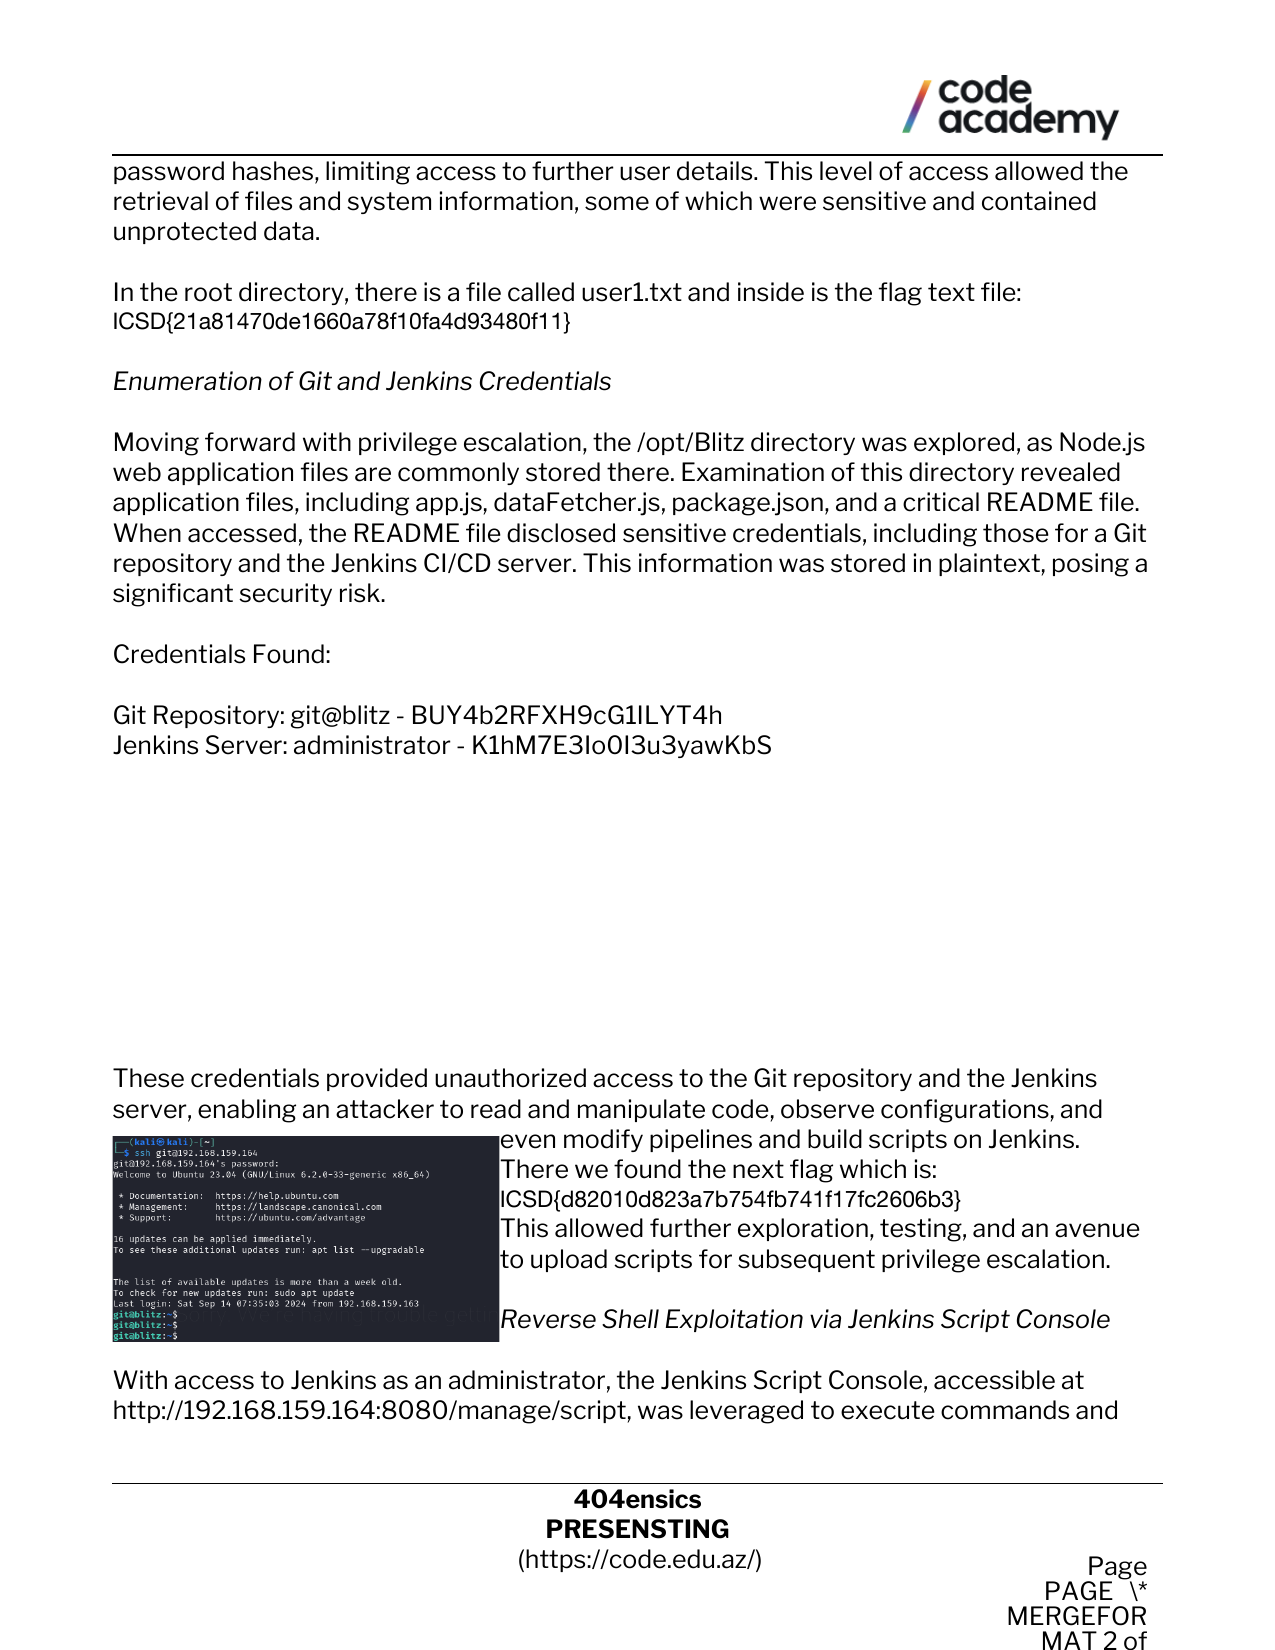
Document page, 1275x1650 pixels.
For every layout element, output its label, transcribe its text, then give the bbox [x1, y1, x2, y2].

text Enumeration of Git and Jenkins Credentials [112, 366, 1163, 397]
text In the root directory, there is a file called user1.txt and inside is the flag text file: ICSD{21a81470de1660a78f10fa4d93480f11} [112, 277, 1163, 336]
text These credentials provided unauthorized access to the Git repository and the Jenkins server, enabling an attacker to read and manipulate code, observe configurations, and even modify pipelines and build scripts on Jenkins. [112, 1064, 1163, 1154]
picture [112, 1136, 500, 1342]
text There we found the next flag which is: ICSD{d82010d823a7b754fb741f17fc2606b3} This allowed further exploration, testing, and an avenue to upload scripts for subsequent privilege escalation. [500, 1154, 1163, 1274]
text Reverse Shell Exploitation via Jenkins Script Console [500, 1305, 1163, 1335]
text Moving forward with privilege escalation, the /opt/Blitz directory was explored, as Node.js web application files are commonly stored there. Examination of this directory revealed application files, including app.js, dataFetcher.js, package.json, and a critical README file. When accessed, the README file disclosed sensitive credentials, including those for a Git repository and the Jenkins CI/CD server. This information was stored in plaintext, posing a significant security risk. [112, 427, 1163, 609]
text Jenkins Server: administrator - K1hM7E3Io0I3u3yawKbS [112, 730, 1163, 761]
picture [902, 75, 1163, 152]
text Git Repository: git@blitz - BUY4b2RFXH9cG1ILYT4h [112, 700, 1163, 730]
text Credentials Found: [112, 639, 1163, 669]
